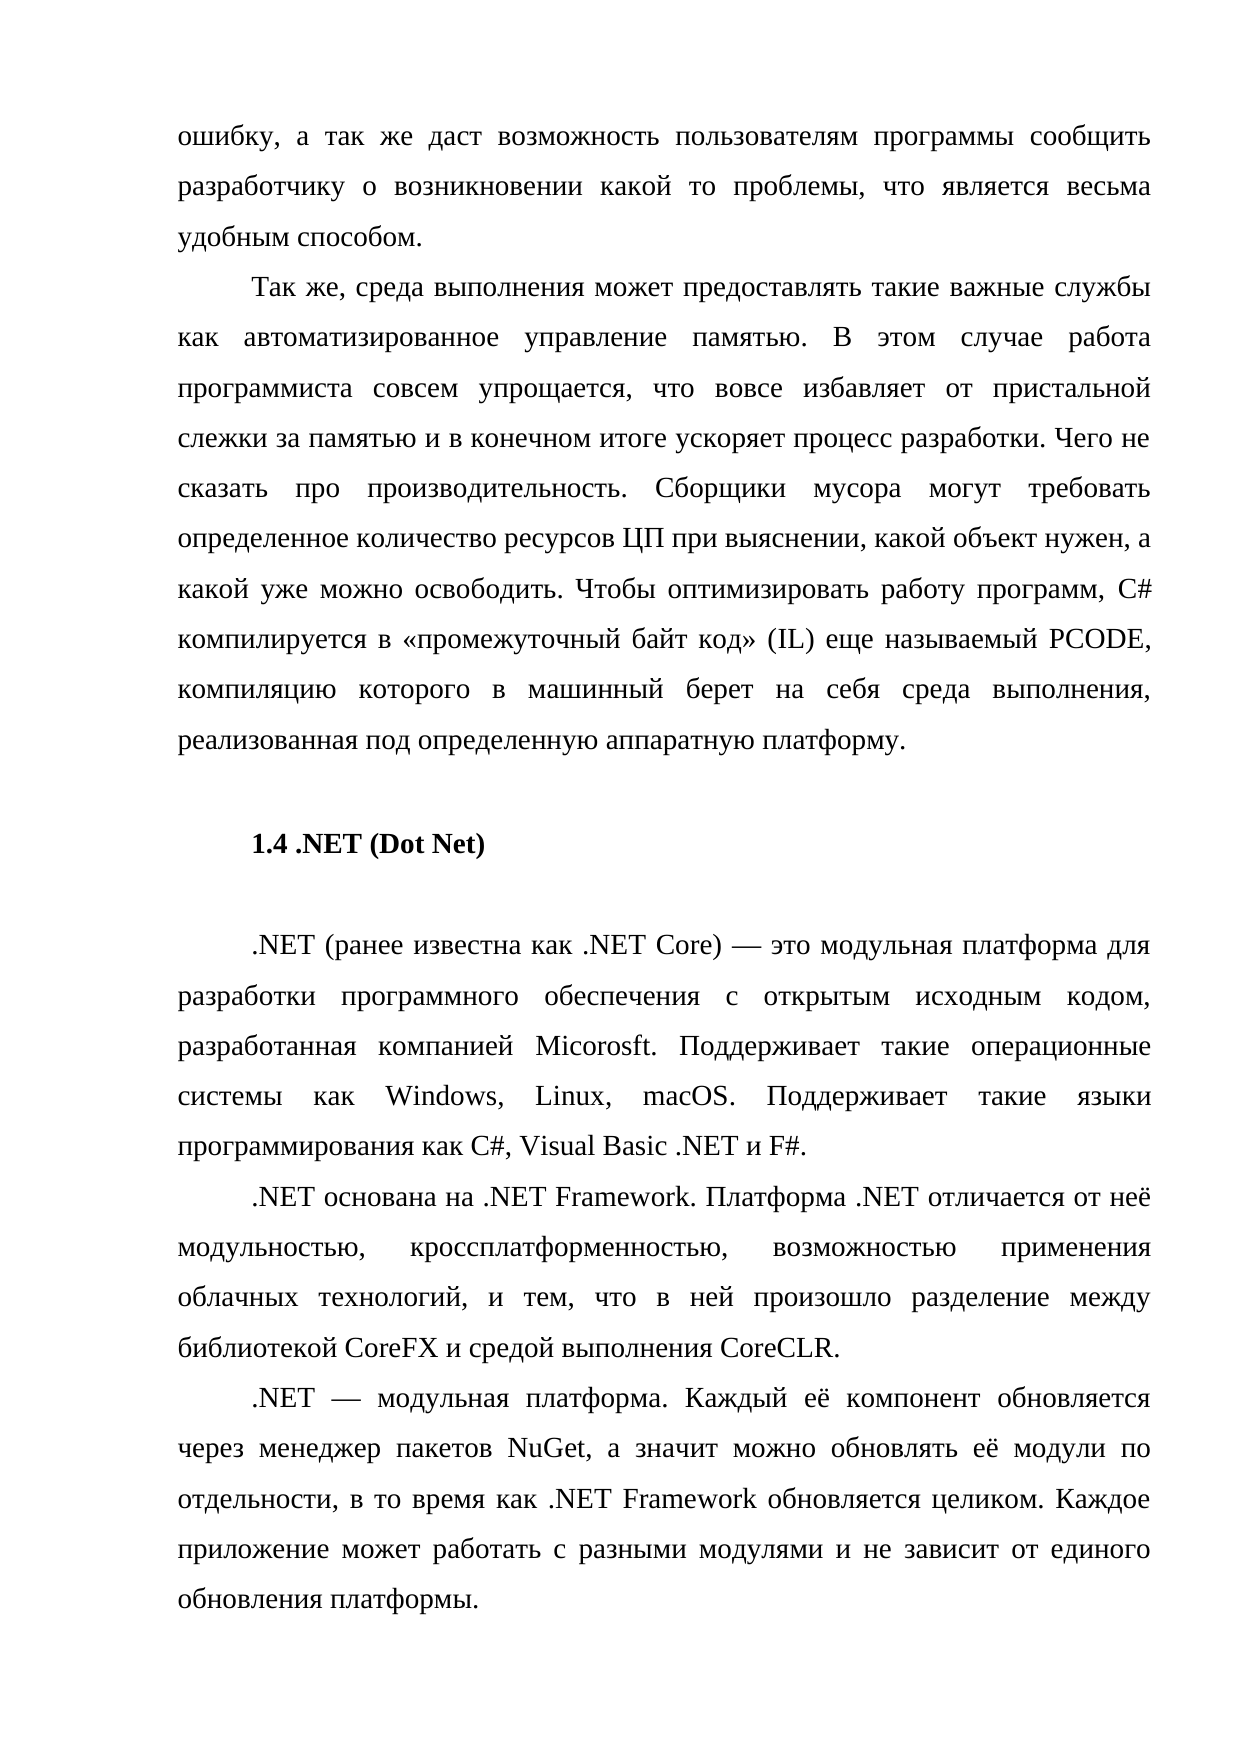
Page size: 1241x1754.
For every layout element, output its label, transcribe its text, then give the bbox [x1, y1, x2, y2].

text .NET (ранее известна как .NET Core) — это модульная платформа для разработки программного обеспечения с открытым исходным кодом, разработанная компанией Micorosft. Поддерживает такие операционные системы как Windows, Linux, macOS. Поддерживает такие языки программирования как C#, Visual Basic .NET и F#. [177, 927, 1152, 1162]
subtitle 1.4 .NET (Dot Net) [177, 827, 1152, 860]
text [177, 118, 1152, 252]
text Так же, среда выполнения может предоставлять такие важные службы как автоматизированное управление памятью. В этом случае работа программиста совсем упрощается, что вовсе избавляет от пристальной слежки за памятью и в конечном итоге ускоряет процесс разработки. Чего не сказать про производительность. Сборщики мусора могут требовать определенное количество ресурсов ЦП при выяснении, какой объект нужен, а какой уже можно освободить. Чтобы оптимизировать работу программ, C# компилируется в «промежуточный байт код» (IL) еще называемый PCODE, компиляцию которого в машинный берет на себя среда выполнения, реализованная под определенную аппаратную платформу. [177, 269, 1152, 755]
text .NET — модульная платформа. Каждый её компонент обновляется через менеджер пакетов NuGet, а значит можно обновлять её модули по отдельности, в то время как .NET Framework обновляется целиком. Каждое приложение может работать с разными модулями и не зависит от единого обновления платформы. [177, 1380, 1152, 1615]
text .NET основана на .NET Framework. Платформа .NET отличается от неё модульностью, кроссплатформенностью, возможностью применения облачных технологий, и тем, что в ней произошло разделение между библиотекой CoreFX и средой выполнения CoreCLR. [177, 1179, 1152, 1363]
